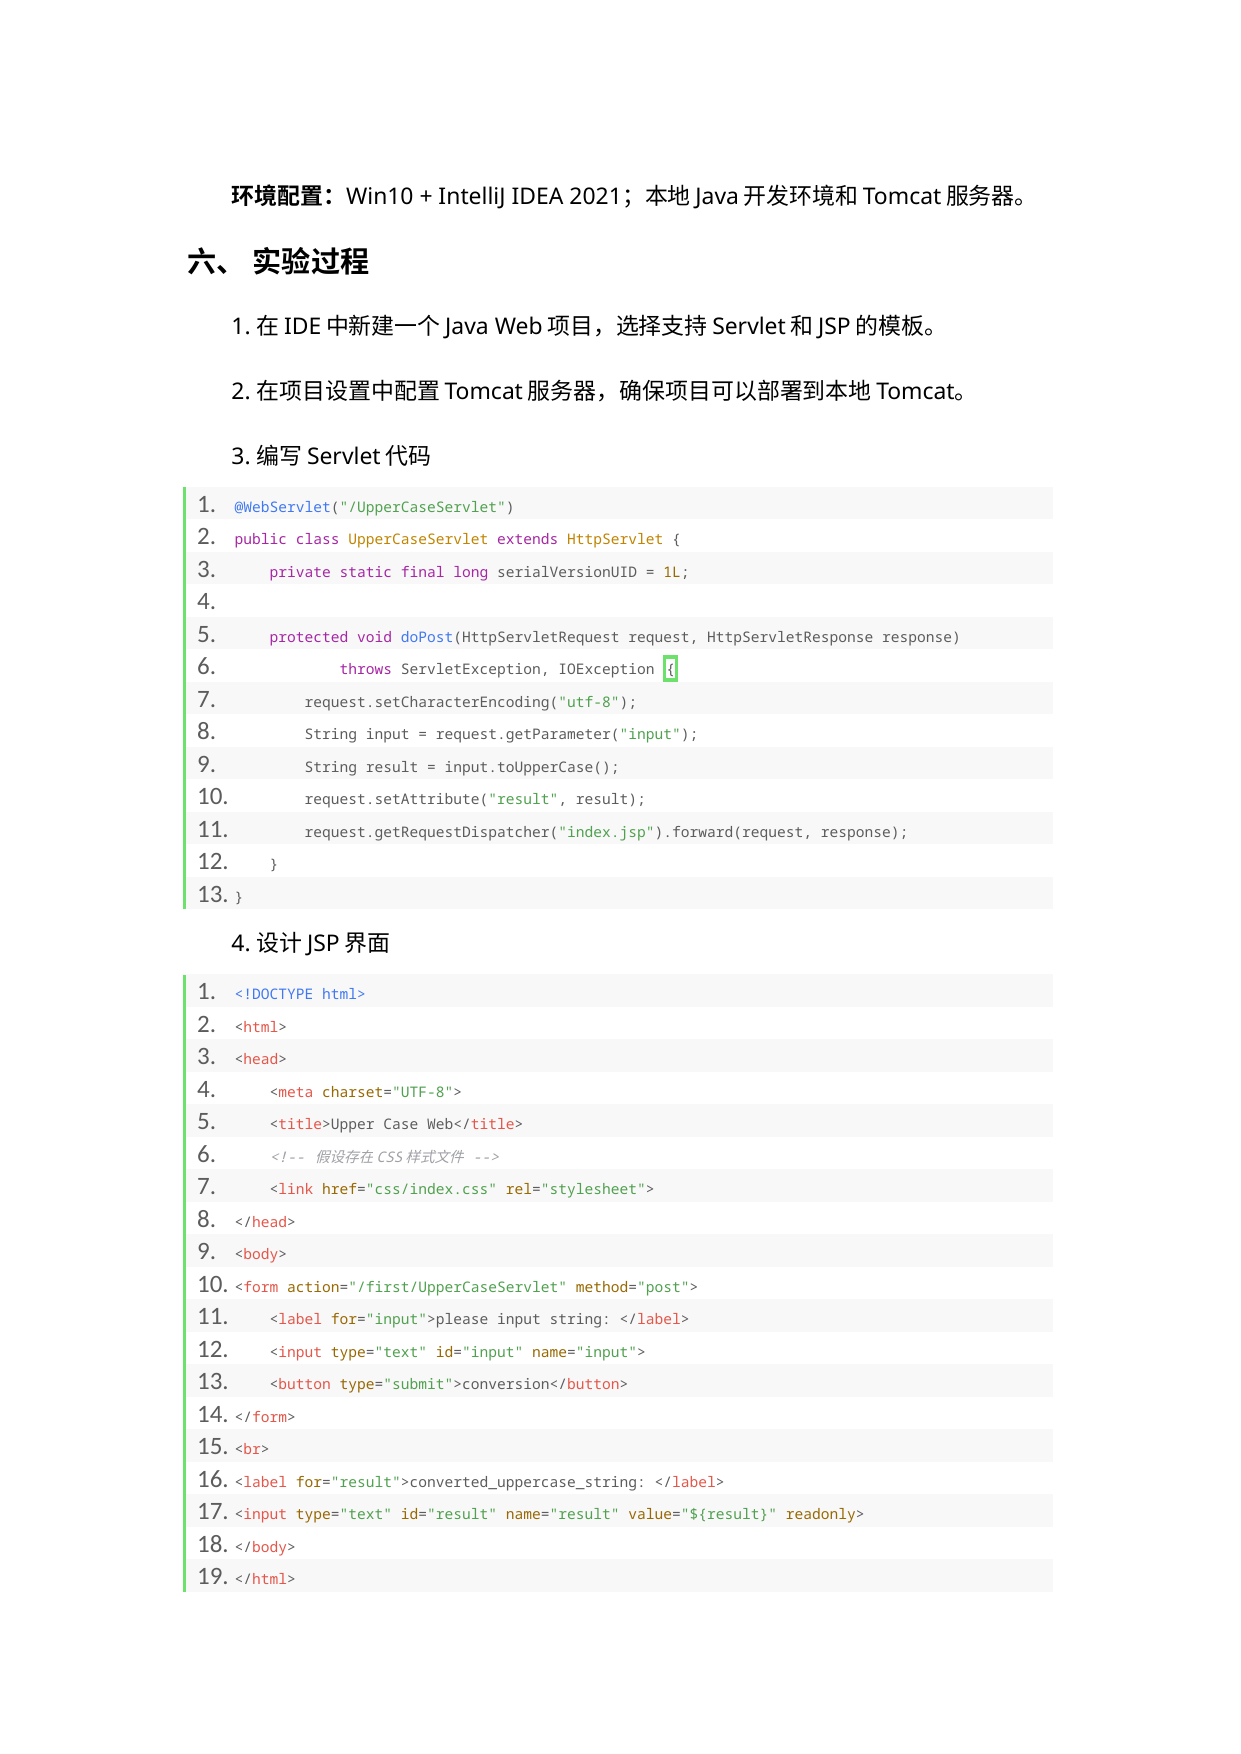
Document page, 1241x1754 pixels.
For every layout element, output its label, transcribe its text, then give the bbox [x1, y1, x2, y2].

list } [186, 844, 1053, 877]
list <meta charset="UTF-8"> [186, 1072, 1053, 1104]
list protected void doPost(HttpServletRequest request, HttpServletResponse response) [186, 617, 1053, 649]
list <link href="css/index.css" rel="stylesheet"> [186, 1169, 1053, 1202]
list 在IDE中新建一个Java Web项目，选择支持Servlet和JSP的模板。 [231, 292, 1053, 357]
list throws ServletException, IOException { [186, 649, 1053, 682]
list 在项目设置中配置Tomcat服务器，确保项目可以部署到本地Tomcat。 [231, 357, 1053, 422]
list <title>Upper Case Web</title> [186, 1104, 1053, 1137]
list 环境配置：Win10 + IntelliJ IDEA 2021；本地Java开发环境和Tomcat服务器。 [231, 162, 1053, 227]
list <button type="submit">conversion</button> [186, 1364, 1053, 1397]
list private static final long serialVersionUID = 1L; [186, 552, 1053, 584]
list @WebServlet("/UpperCaseServlet") [186, 487, 1053, 519]
list <br> [186, 1429, 1053, 1462]
list </head> [186, 1202, 1053, 1234]
list </html> [186, 1559, 1053, 1592]
list request.setCharacterEncoding("utf-8"); [186, 682, 1053, 714]
list public class UpperCaseServlet extends HttpServlet { [186, 519, 1053, 552]
list request.getRequestDispatcher("index.jsp").forward(request, response); [186, 812, 1053, 844]
list String input = request.getParameter("input"); [186, 714, 1053, 747]
list </body> [186, 1527, 1053, 1559]
list <!-- 假设存在CSS样式文件 --> [186, 1137, 1053, 1169]
list <head> [186, 1039, 1053, 1072]
list request.setAttribute("result", result); [186, 779, 1053, 812]
list <body> [186, 1234, 1053, 1267]
list <form action="/first/UpperCaseServlet" method="post"> [186, 1267, 1053, 1299]
list <html> [186, 1007, 1053, 1039]
list String result = input.toUpperCase(); [186, 747, 1053, 779]
list 编写Servlet代码 [231, 422, 1053, 487]
list 实验过程 [187, 227, 1053, 292]
list <label for="input">please input string: </label> [186, 1299, 1053, 1332]
list <input type="text" id="result" name="result" value="${result}" readonly> [186, 1494, 1053, 1527]
list 设计JSP界面 [231, 909, 1053, 974]
list <!DOCTYPE html> [183, 974, 1053, 1007]
list </form> [186, 1397, 1053, 1429]
list <input type="text" id="input" name="input"> [186, 1332, 1053, 1364]
list } [186, 877, 1053, 909]
list <label for="result">converted_uppercase_string: </label> [186, 1462, 1053, 1494]
